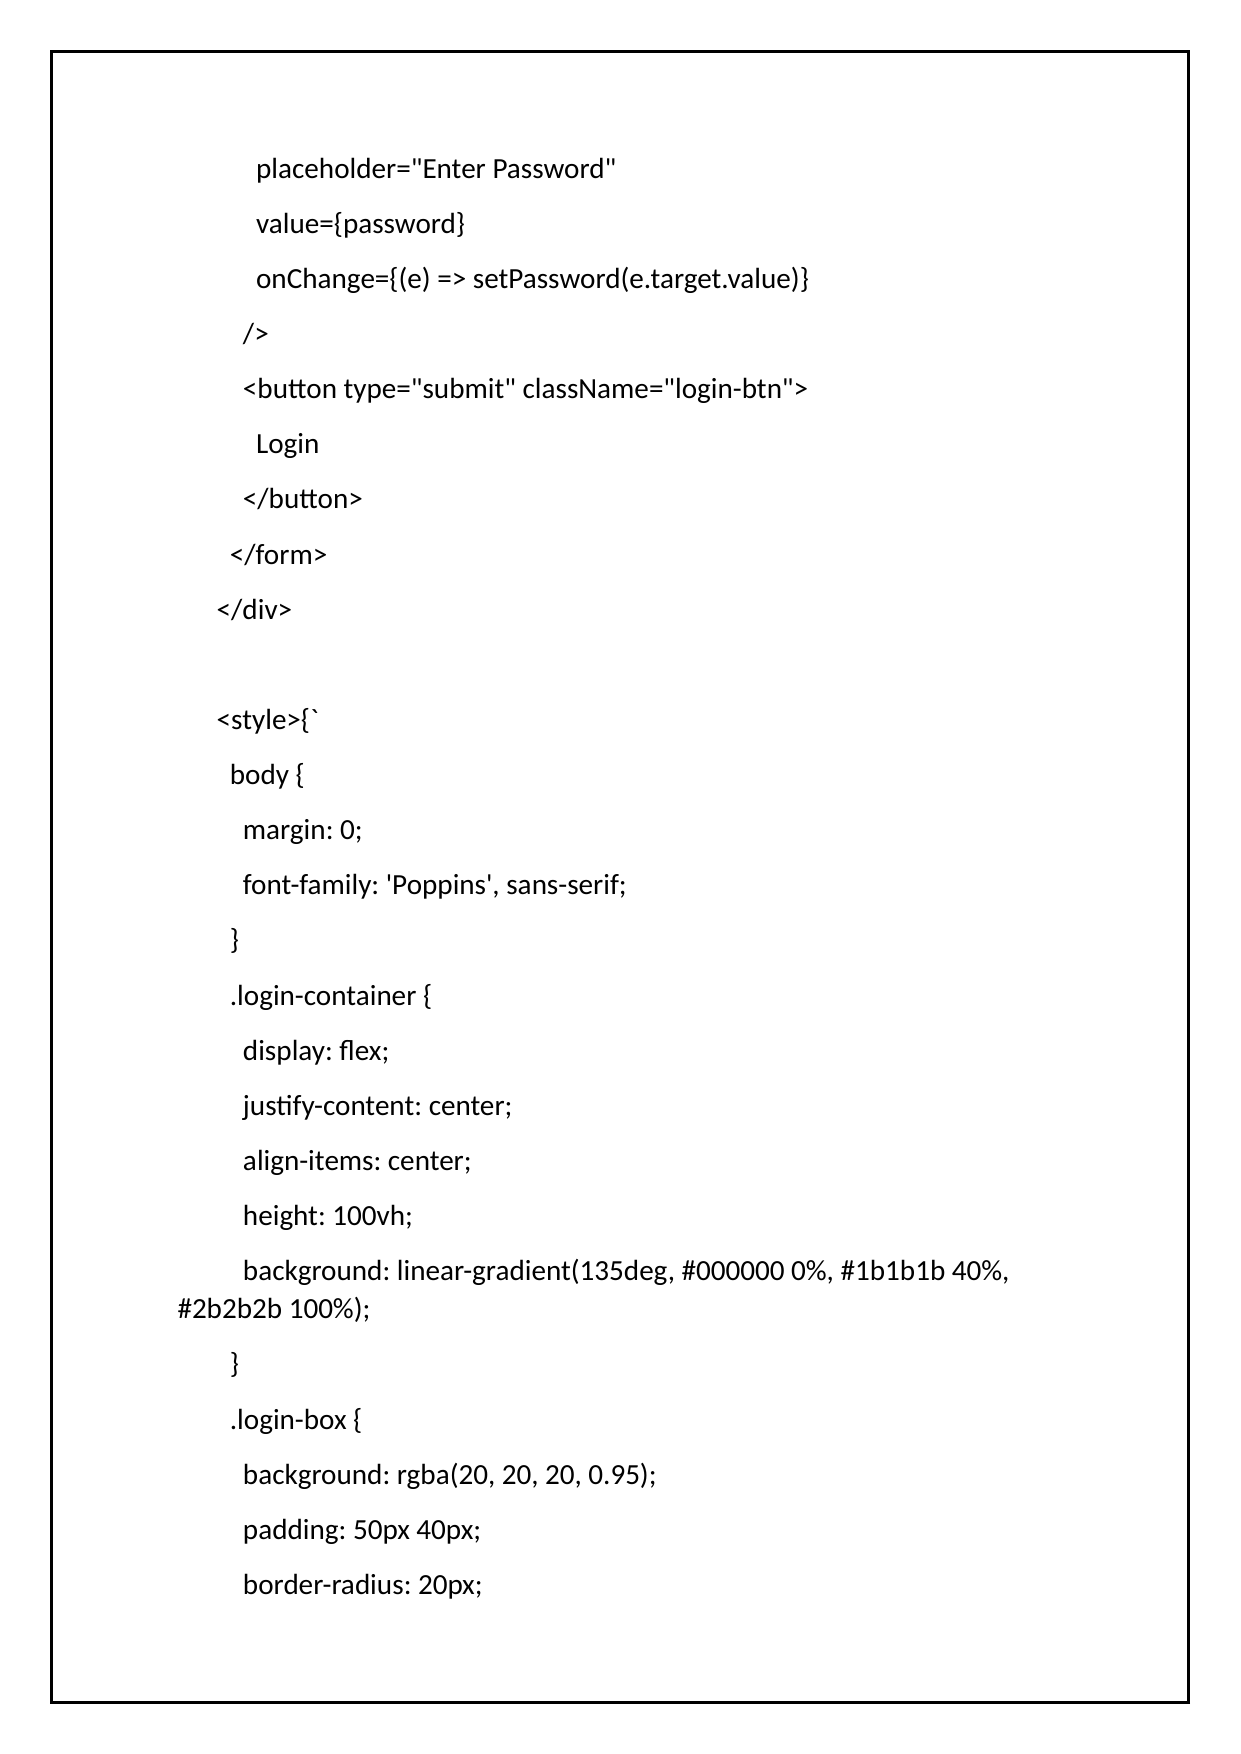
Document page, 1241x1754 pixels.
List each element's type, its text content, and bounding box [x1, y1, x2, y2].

text <button type="submit" className="login-btn"> [177, 370, 1090, 406]
text .login-box { [177, 1401, 1090, 1436]
text onChange={(e) => setPassword(e.target.value)} [177, 260, 1090, 296]
text <style>{` [177, 701, 1090, 737]
text padding: 50px 40px; [177, 1511, 1090, 1547]
text .login-container { [177, 977, 1090, 1012]
text body { [177, 756, 1090, 792]
text justify-content: center; [177, 1087, 1090, 1122]
text background: linear-gradient(135deg, #000000 0%, #1b1b1b 40%, #2b2b2b 100%); [177, 1252, 1090, 1326]
text display: flex; [177, 1032, 1090, 1067]
text border-radius: 20px; [177, 1566, 1090, 1602]
text background: rgba(20, 20, 20, 0.95); [177, 1456, 1090, 1491]
text height: 100vh; [177, 1197, 1090, 1233]
text </form> [177, 536, 1090, 571]
text align-items: center; [177, 1142, 1090, 1177]
text } [177, 921, 1090, 957]
text placeholder="Enter Password" [177, 150, 1090, 186]
text font-family: 'Poppins', sans-serif; [177, 866, 1090, 902]
text </button> [177, 481, 1090, 516]
text </div> [177, 591, 1090, 626]
text Login [177, 426, 1090, 461]
text } [177, 1346, 1090, 1381]
text margin: 0; [177, 811, 1090, 847]
text /> [177, 315, 1090, 351]
text value={password} [177, 205, 1090, 241]
